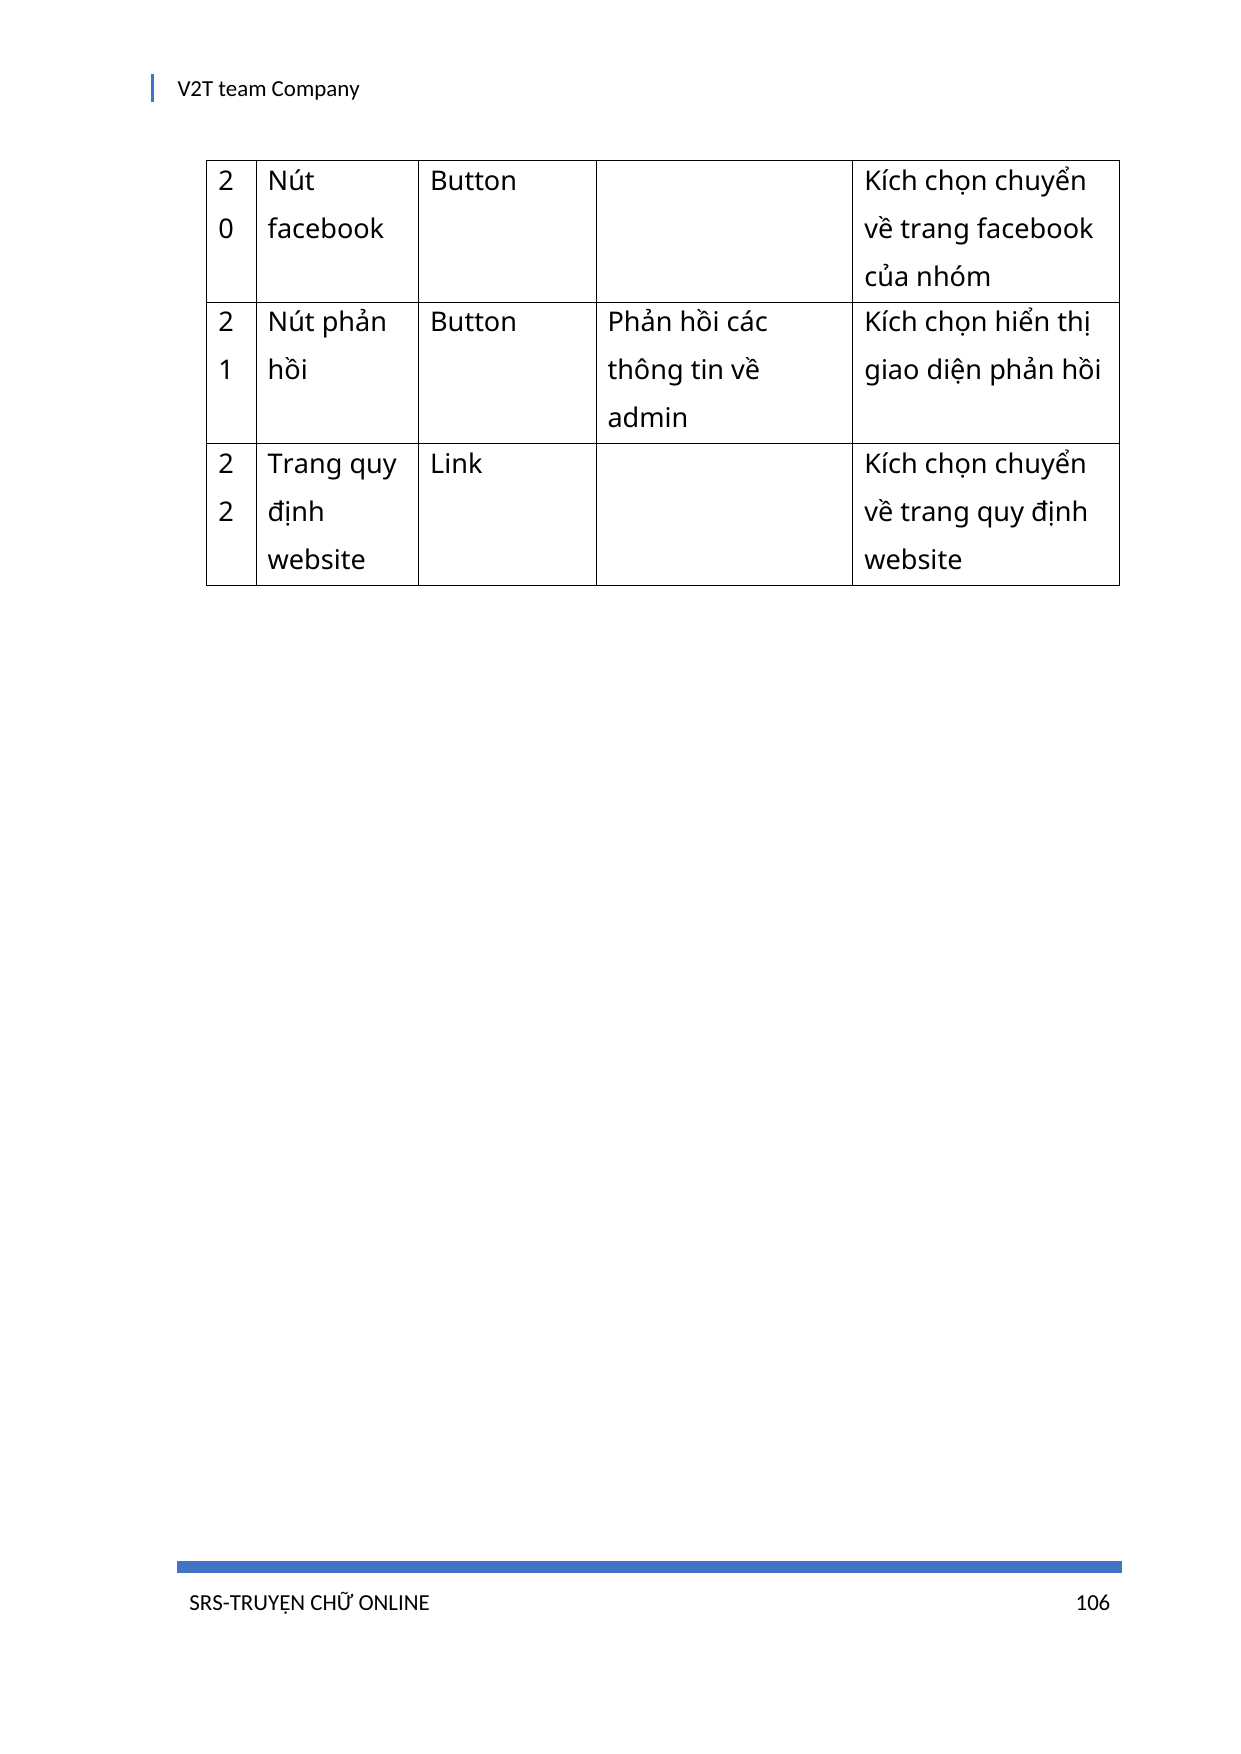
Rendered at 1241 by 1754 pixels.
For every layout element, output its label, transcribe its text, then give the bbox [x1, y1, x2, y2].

table_cell 21 [207, 303, 256, 443]
table_cell [597, 161, 852, 302]
table_cell Link [419, 444, 596, 585]
table_cell Button [419, 303, 596, 443]
table_cell 22 [207, 444, 256, 585]
table_cell Kích chọn hiển thị giao diện phản hồi [853, 303, 1119, 443]
table_cell 20 [207, 161, 256, 302]
table_cell Button [419, 161, 596, 302]
table_cell Phản hồi các thông tin về admin [597, 303, 852, 443]
table_cell Kích chọn chuyển về trang facebook của nhóm [853, 161, 1119, 302]
table_cell Kích chọn chuyển về trang quy định website [853, 444, 1119, 585]
table_cell [597, 444, 852, 585]
table_cell Trang quy định website [257, 444, 418, 585]
table_cell Nút phản hồi [257, 303, 418, 443]
table_cell Nút facebook [257, 161, 418, 302]
